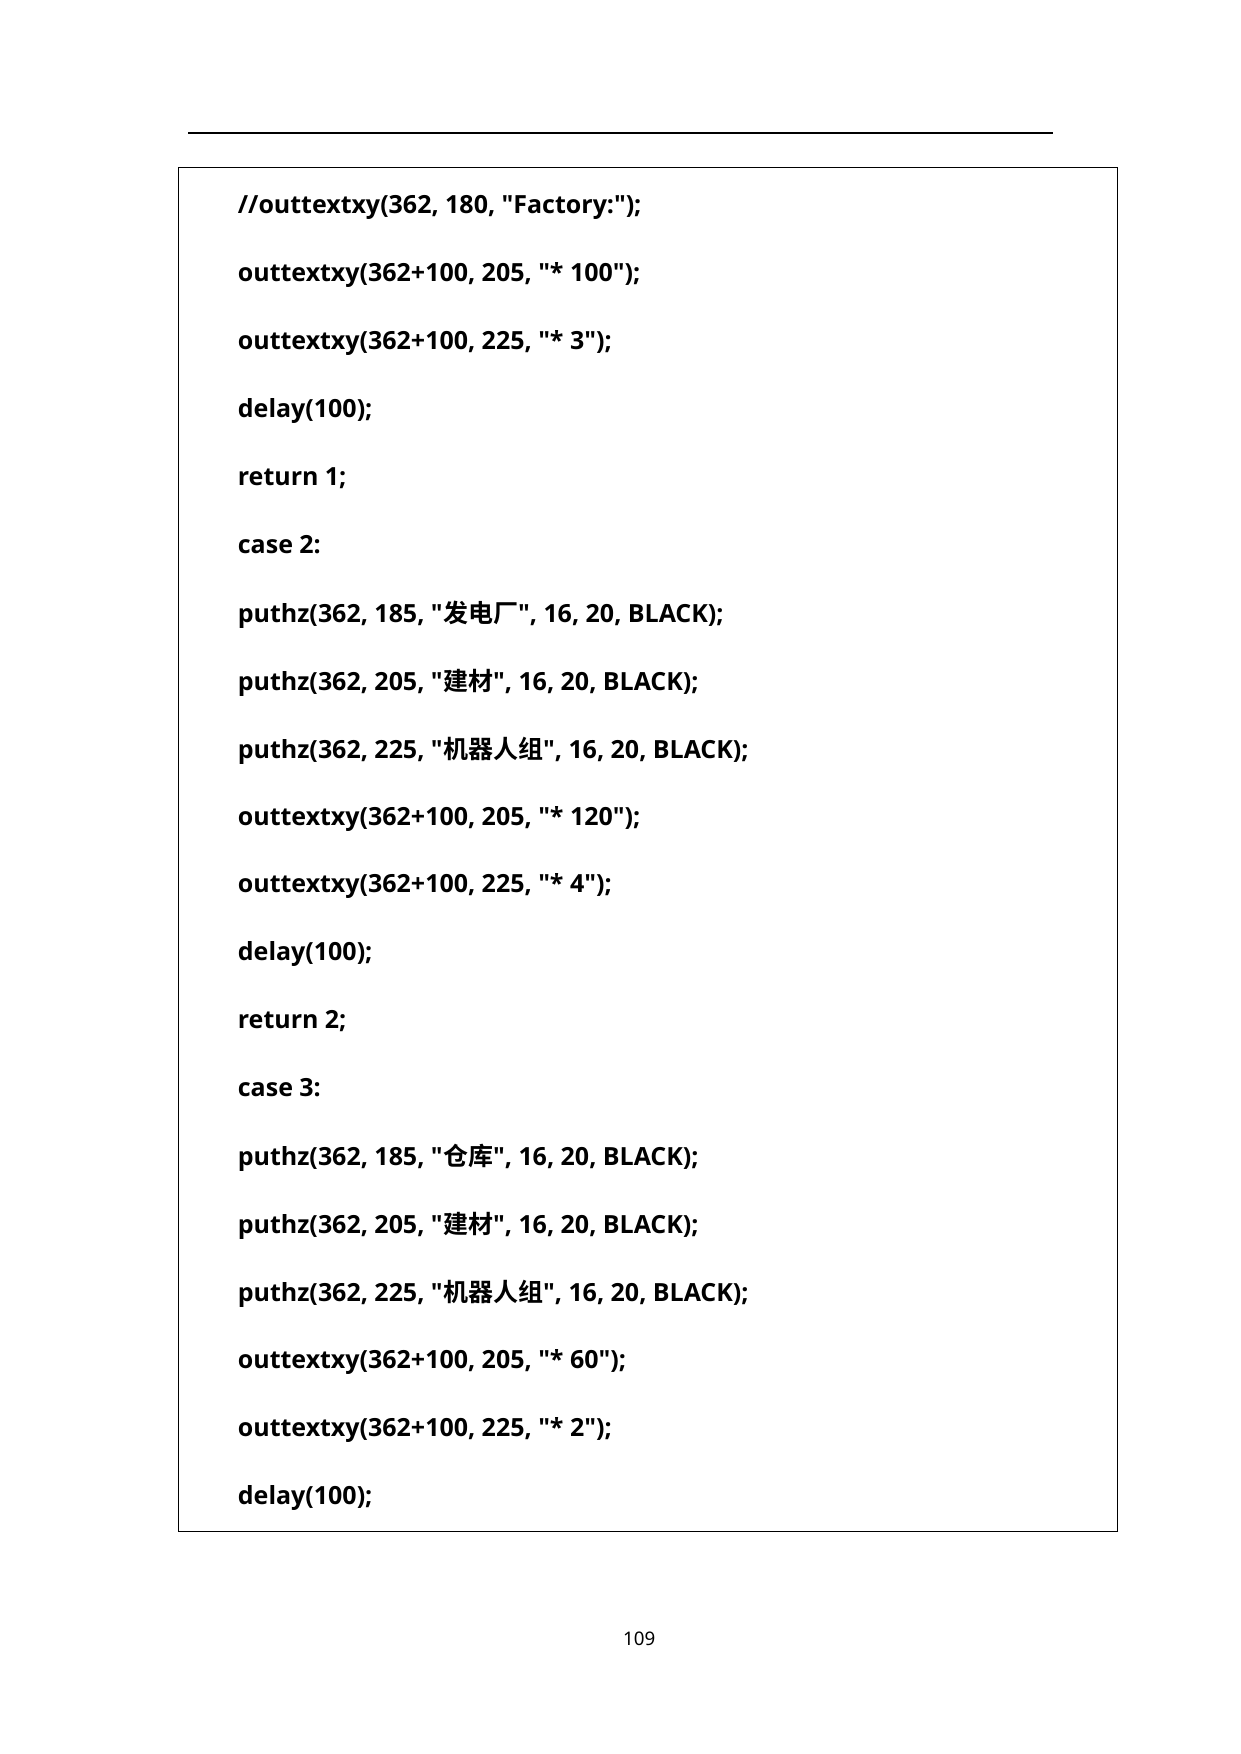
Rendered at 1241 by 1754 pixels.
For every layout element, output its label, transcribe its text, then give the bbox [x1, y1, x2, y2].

text delay(100); [187, 374, 1053, 442]
text delay(100); [179, 1457, 1117, 1531]
text puthz(362, 205, "建材", 16, 20, BLACK); [187, 646, 1053, 713]
text outtextxy(362+100, 205, "* 120"); [187, 781, 1053, 849]
text return 1; [187, 442, 1053, 510]
text puthz(362, 185, "发电厂", 16, 20, BLACK); [187, 578, 1053, 646]
text outtextxy(362+100, 205, "* 60"); [187, 1325, 1053, 1393]
text puthz(362, 225, "机器人组", 16, 20, BLACK); [187, 713, 1053, 781]
text delay(100); [187, 917, 1053, 985]
text case 3: [187, 1053, 1053, 1121]
text outtextxy(362+100, 205, "* 100"); [187, 238, 1053, 306]
text outtextxy(362+100, 225, "* 4"); [187, 849, 1053, 917]
text return 2; [187, 985, 1053, 1053]
text //outtextxy(362, 180, "Factory:"); [179, 168, 1117, 238]
text outtextxy(362+100, 225, "* 3"); [187, 306, 1053, 374]
text puthz(362, 185, "仓库", 16, 20, BLACK); [187, 1121, 1053, 1189]
text outtextxy(362+100, 225, "* 2"); [187, 1393, 1053, 1457]
text puthz(362, 205, "建材", 16, 20, BLACK); [187, 1189, 1053, 1257]
text case 2: [187, 510, 1053, 578]
text puthz(362, 225, "机器人组", 16, 20, BLACK); [187, 1257, 1053, 1325]
